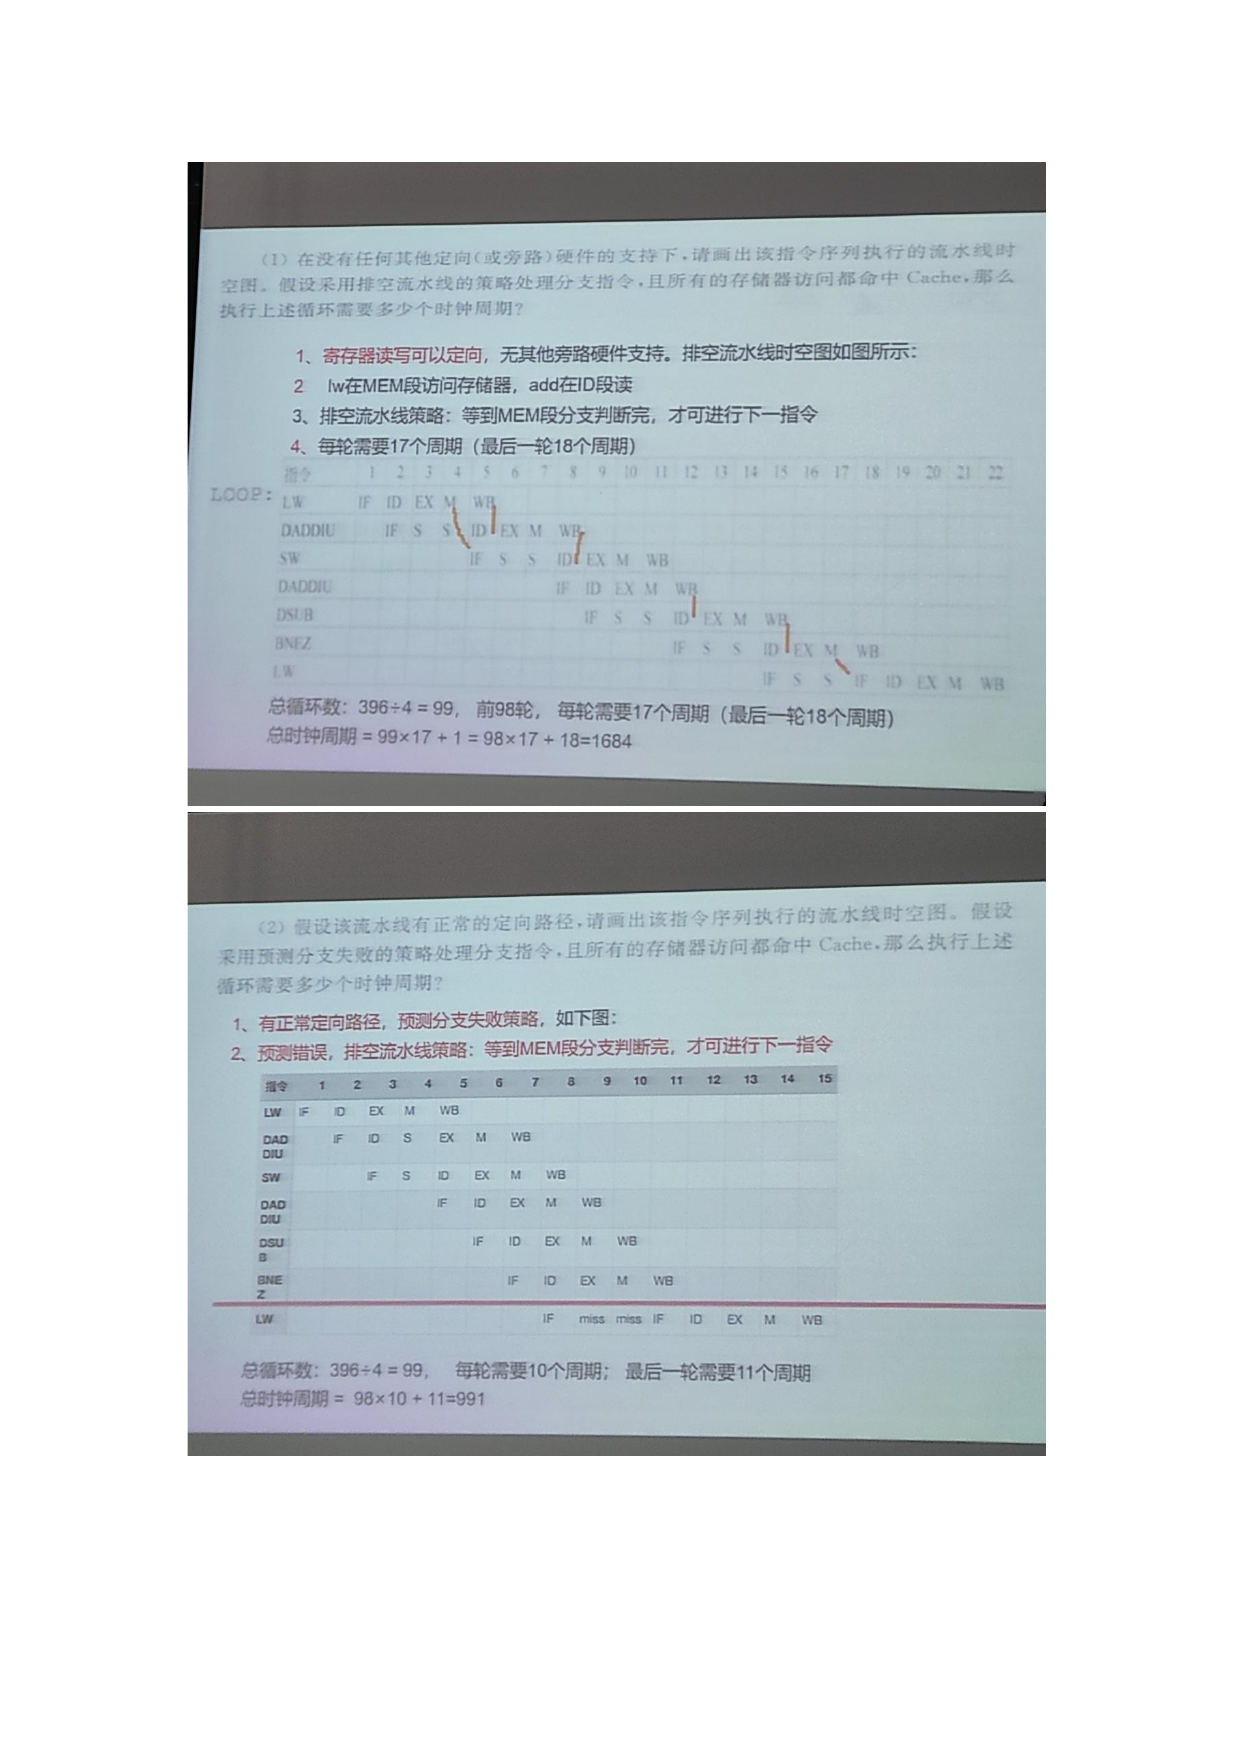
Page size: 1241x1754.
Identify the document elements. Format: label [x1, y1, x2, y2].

picture [187, 812, 1046, 1456]
picture [187, 162, 1046, 806]
